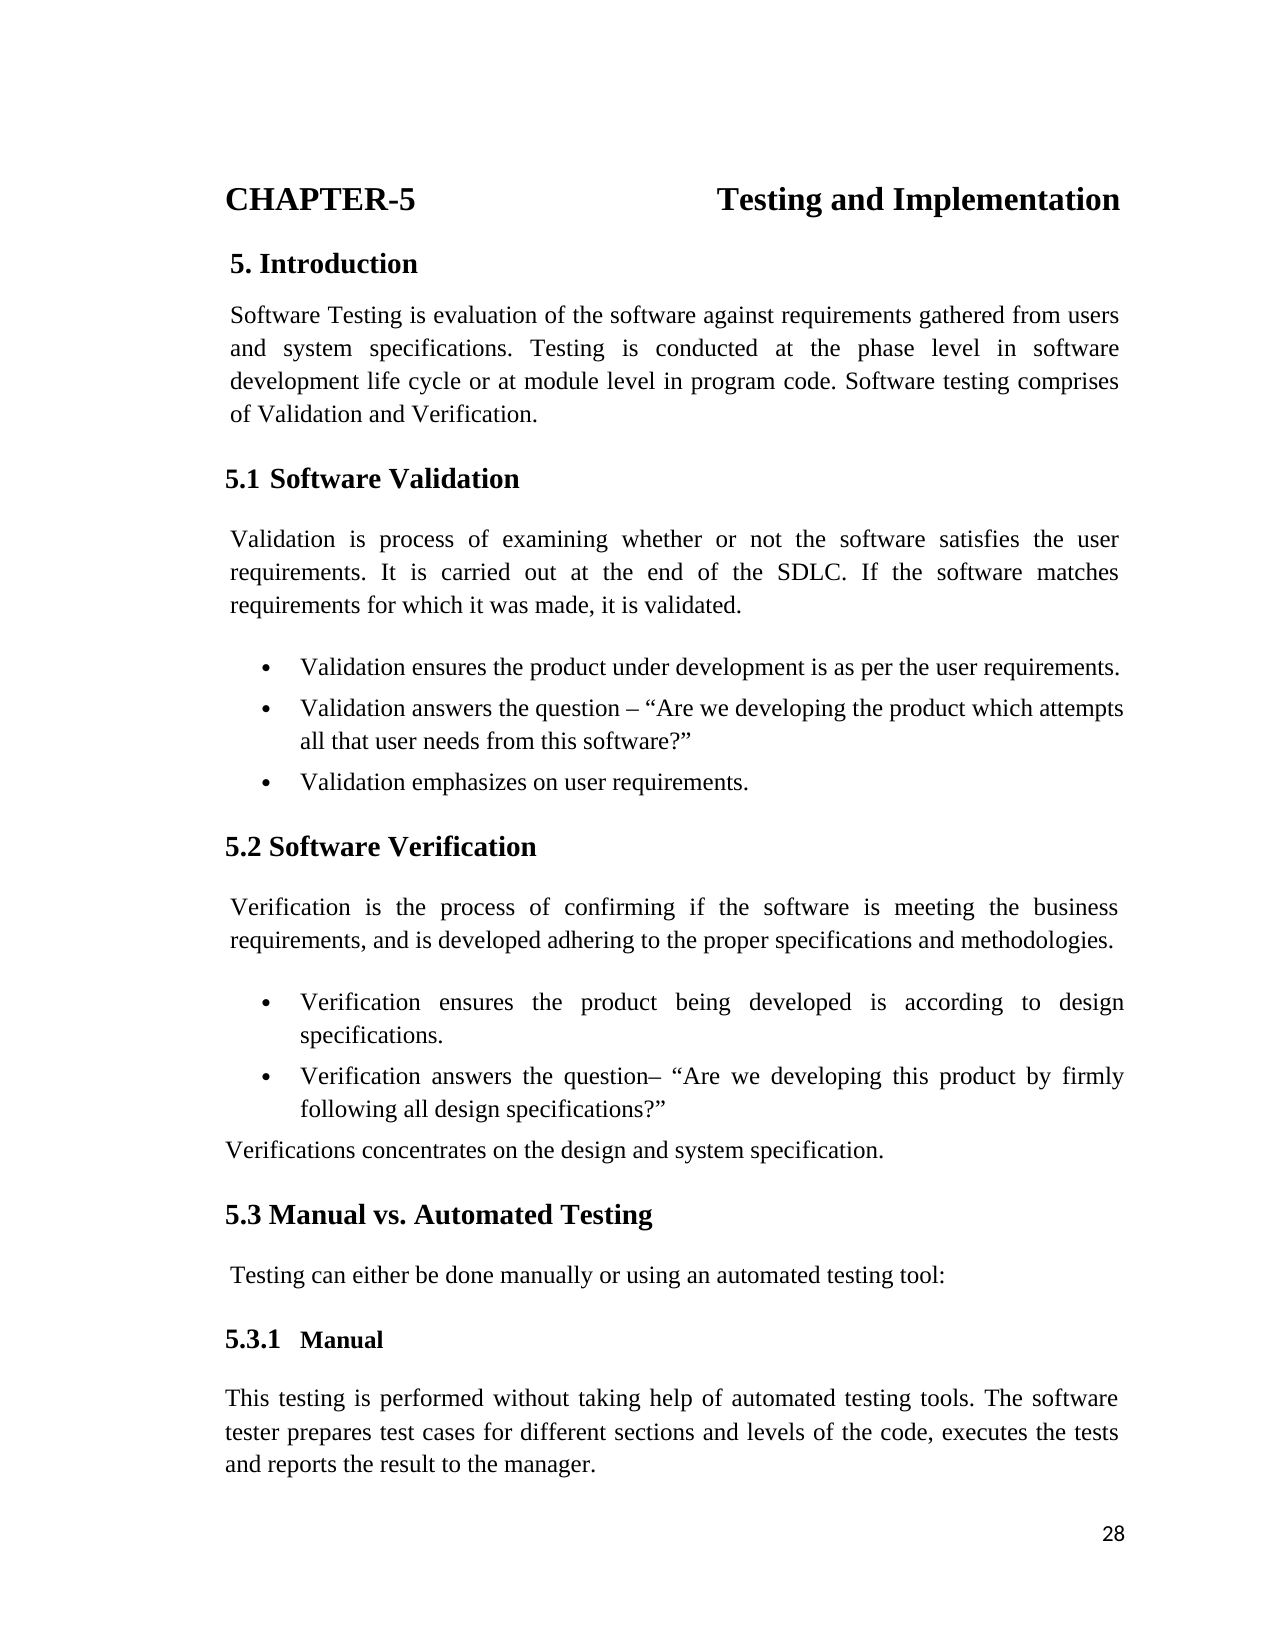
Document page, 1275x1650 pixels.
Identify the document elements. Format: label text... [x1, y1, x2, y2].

subtitle Manual [225, 1322, 1125, 1354]
text Testing can either be done manually or using an automated testing tool: [230, 1260, 1120, 1288]
subtitle CHAPTER-5 Testing and Implementation [225, 179, 1125, 217]
text Validation is process of examining whether or not the software satisfies the user requirements. It is carried out at the end of the SDLC. If the software matches requirements for which it was made, it is validated. [230, 524, 1120, 619]
list Verification ensures the product being developed is according to design specifications. [262, 987, 1125, 1049]
list Validation emphasizes on user requirements. [262, 767, 1125, 796]
subtitle Software Verification [225, 829, 1125, 863]
subtitle Software Validation [225, 461, 1125, 495]
text Software Testing is evaluation of the software against requirements gathered from users and system specifications. Testing is conducted at the phase level in software development life cycle or at module level in program code. Software testing comprises of Validation and Verification. [230, 300, 1120, 428]
list Validation ensures the product under development is as per the user requirements. [262, 652, 1125, 681]
text 5. Introduction [230, 247, 1120, 280]
text This testing is performed without taking help of automated testing tools. The software tester prepares test cases for different sections and levels of the code, executes the tests and reports the result to the manager. [225, 1383, 1120, 1478]
list Validation answers the question – “Are we developing the product which attempts all that user needs from this software?” [262, 693, 1125, 755]
text Verifications concentrates on the design and system specification. [225, 1135, 1125, 1164]
list Verification answers the question– “Are we developing this product by firmly following all design specifications?” [262, 1061, 1125, 1123]
text Verification is the process of confirming if the software is meeting the business requirements, and is developed adhering to the proper specifications and methodologies. [230, 892, 1120, 954]
subtitle Manual vs. Automated Testing [225, 1197, 1125, 1231]
